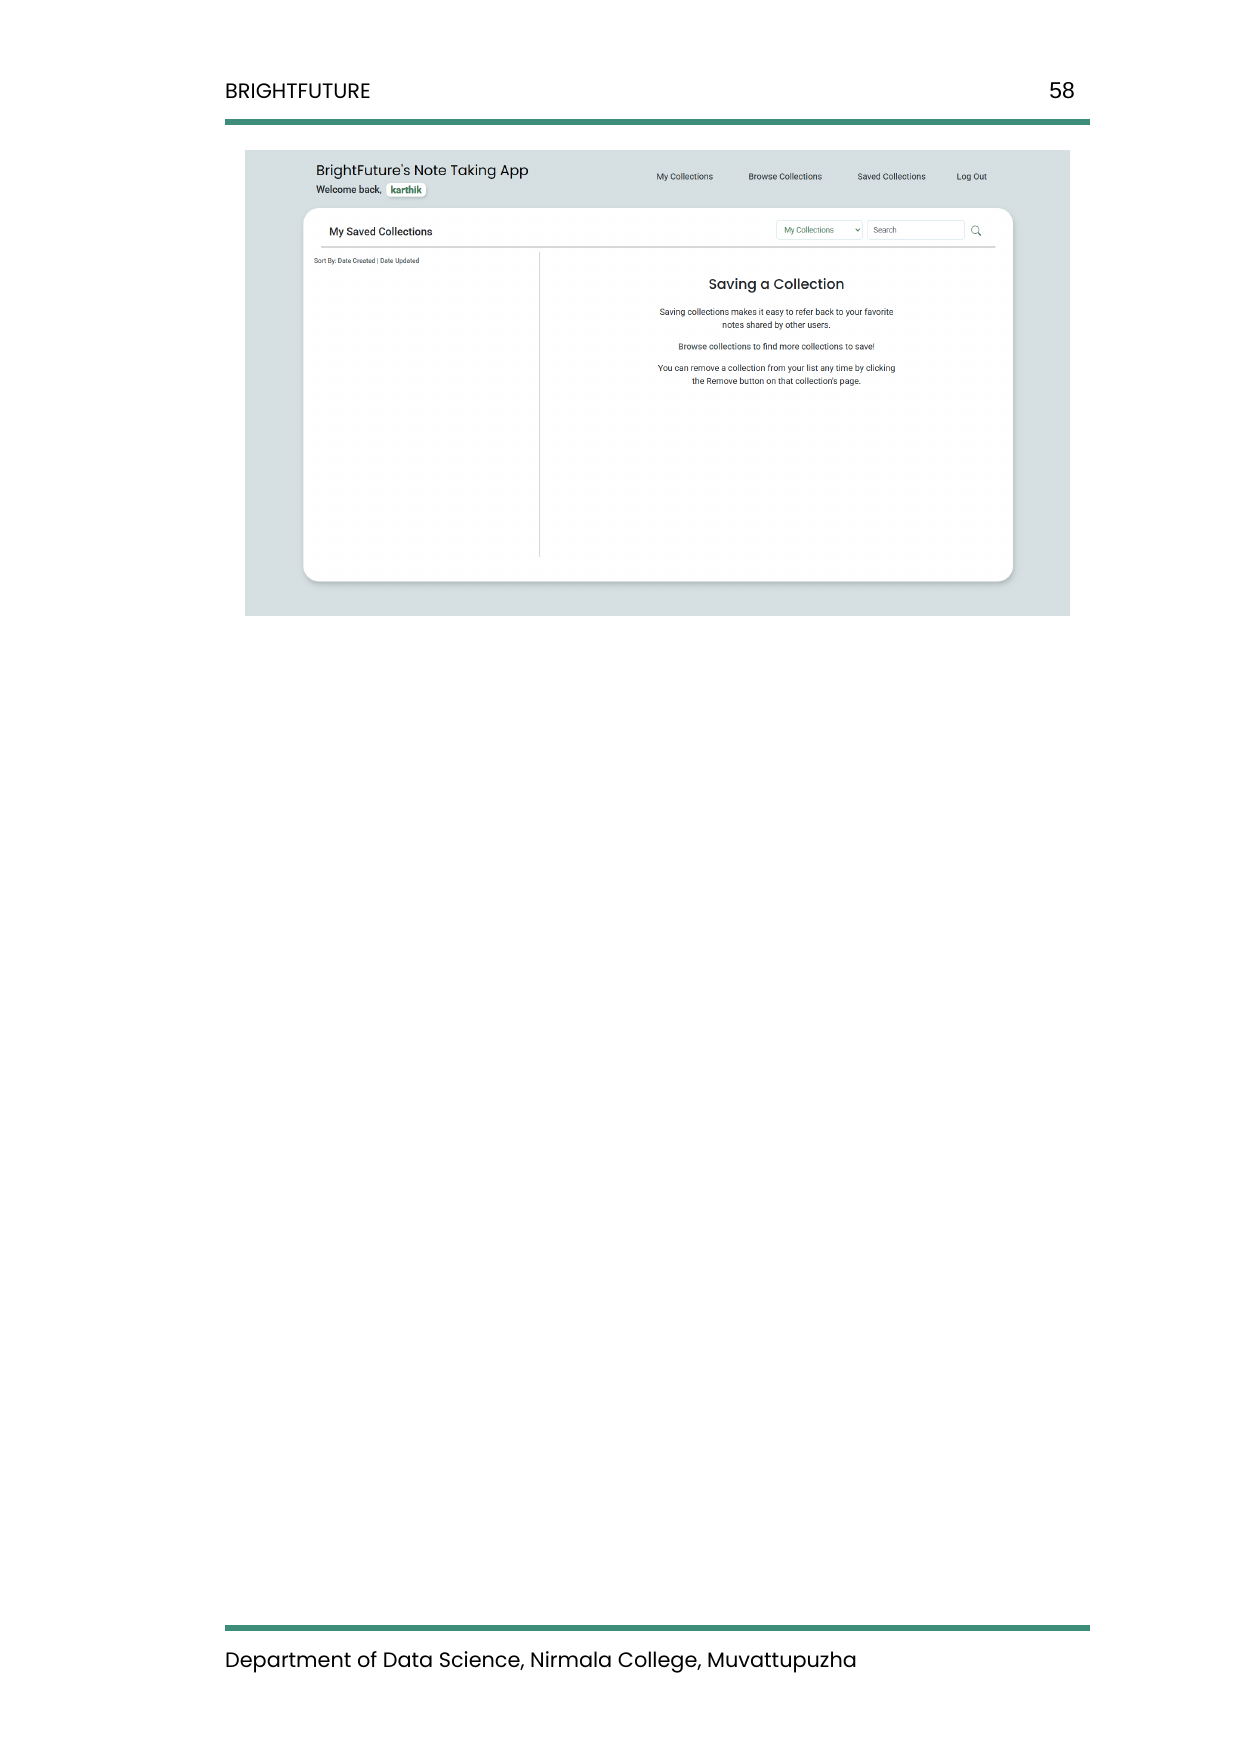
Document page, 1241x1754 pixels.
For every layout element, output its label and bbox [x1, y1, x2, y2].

picture [245, 150, 1071, 616]
